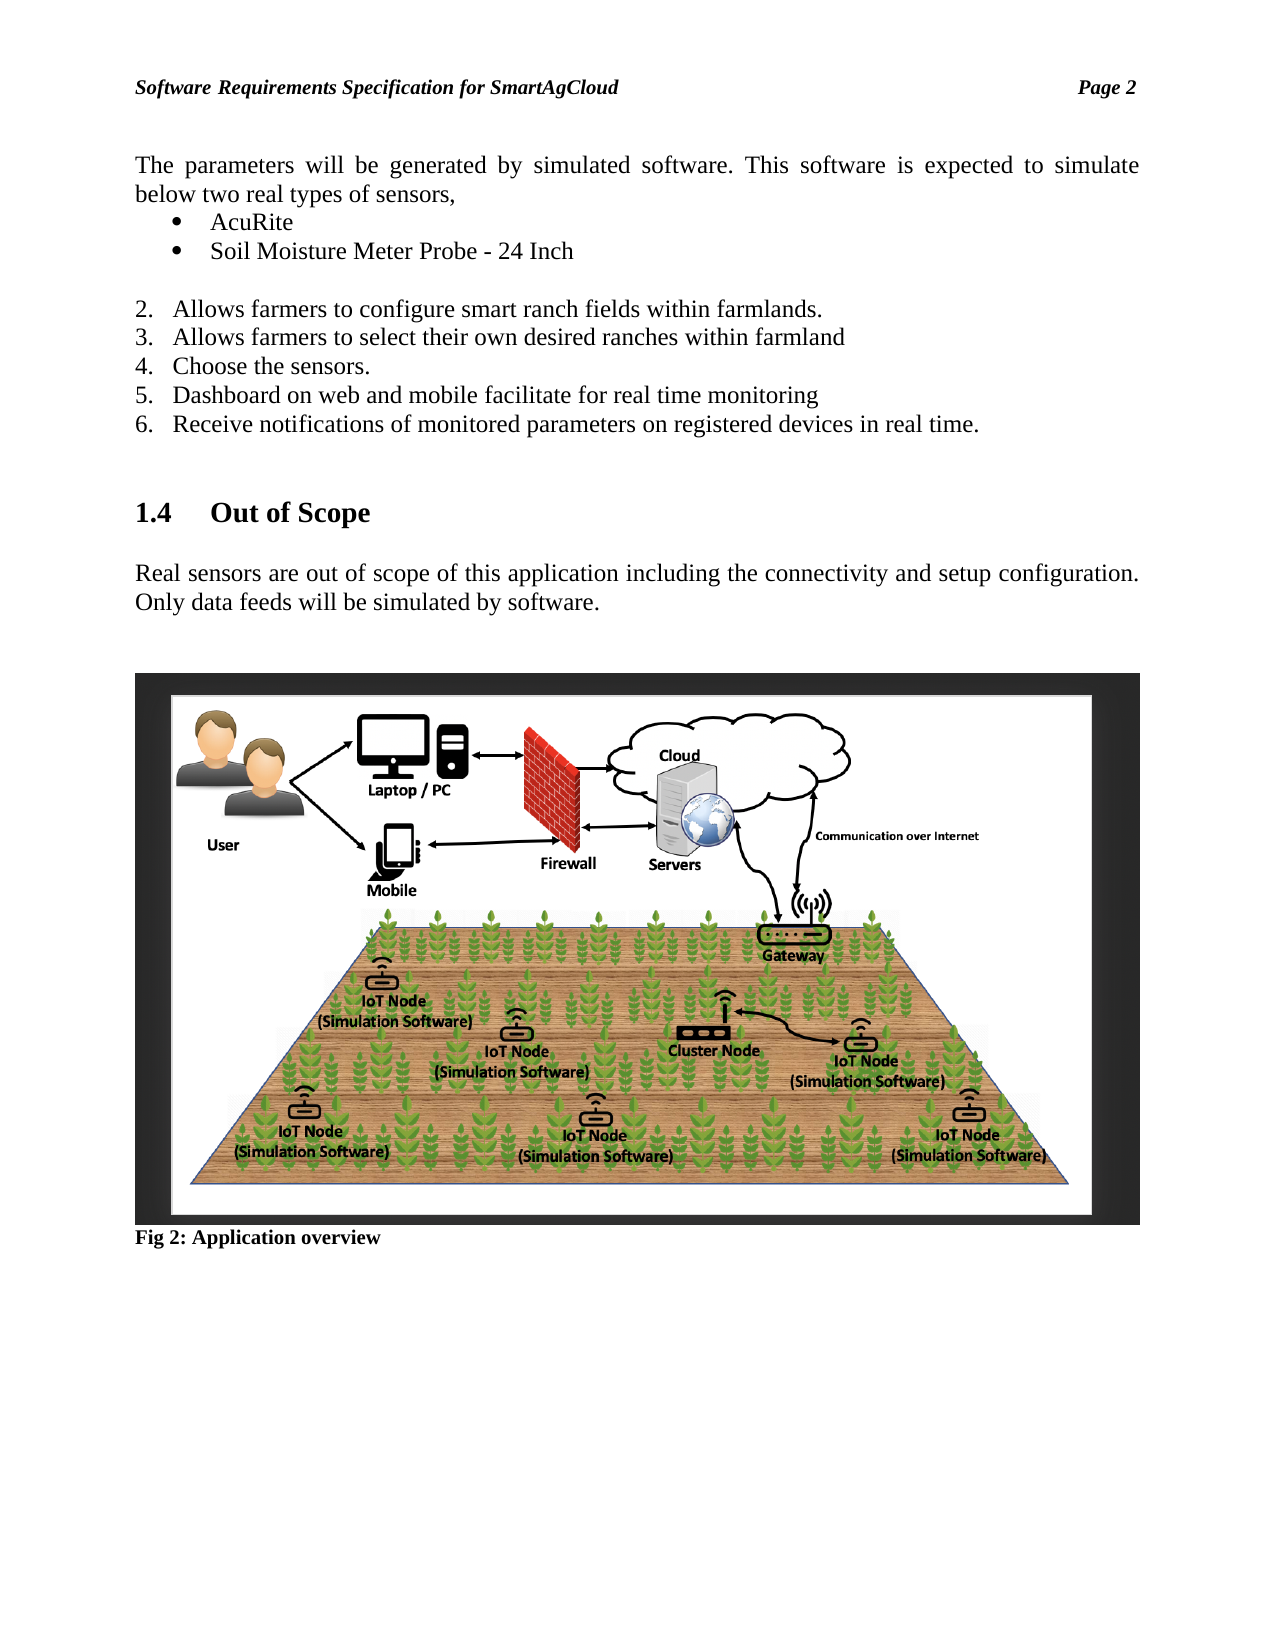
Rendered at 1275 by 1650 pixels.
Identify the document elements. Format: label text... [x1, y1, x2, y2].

list Receive notifications of monitored parameters on registered devices in real time. [135, 409, 1140, 437]
list Choose the sensors. [135, 351, 1140, 380]
text Fig 2: Application overview [135, 1225, 1140, 1249]
text The parameters will be generated by simulated software. This software is expected to simulate below two real types of sensors, [135, 150, 1140, 207]
list Allows farmers to configure smart ranch fields within farmlands. [135, 294, 1140, 322]
list Dashboard on web and mobile facilitate for real time monitoring [135, 380, 1140, 409]
text Real sensors are out of scope of this application including the connectivity and setup configuration. Only data feeds will be simulated by software. [135, 558, 1140, 616]
list Soil Moisture Meter Probe - 24 Inch [172, 236, 1140, 265]
list Allows farmers to select their own desired ranches within farmland [135, 322, 1140, 351]
picture [135, 673, 1140, 1225]
list AcuRite [172, 207, 1140, 236]
subtitle Out of Scope [135, 495, 1140, 529]
